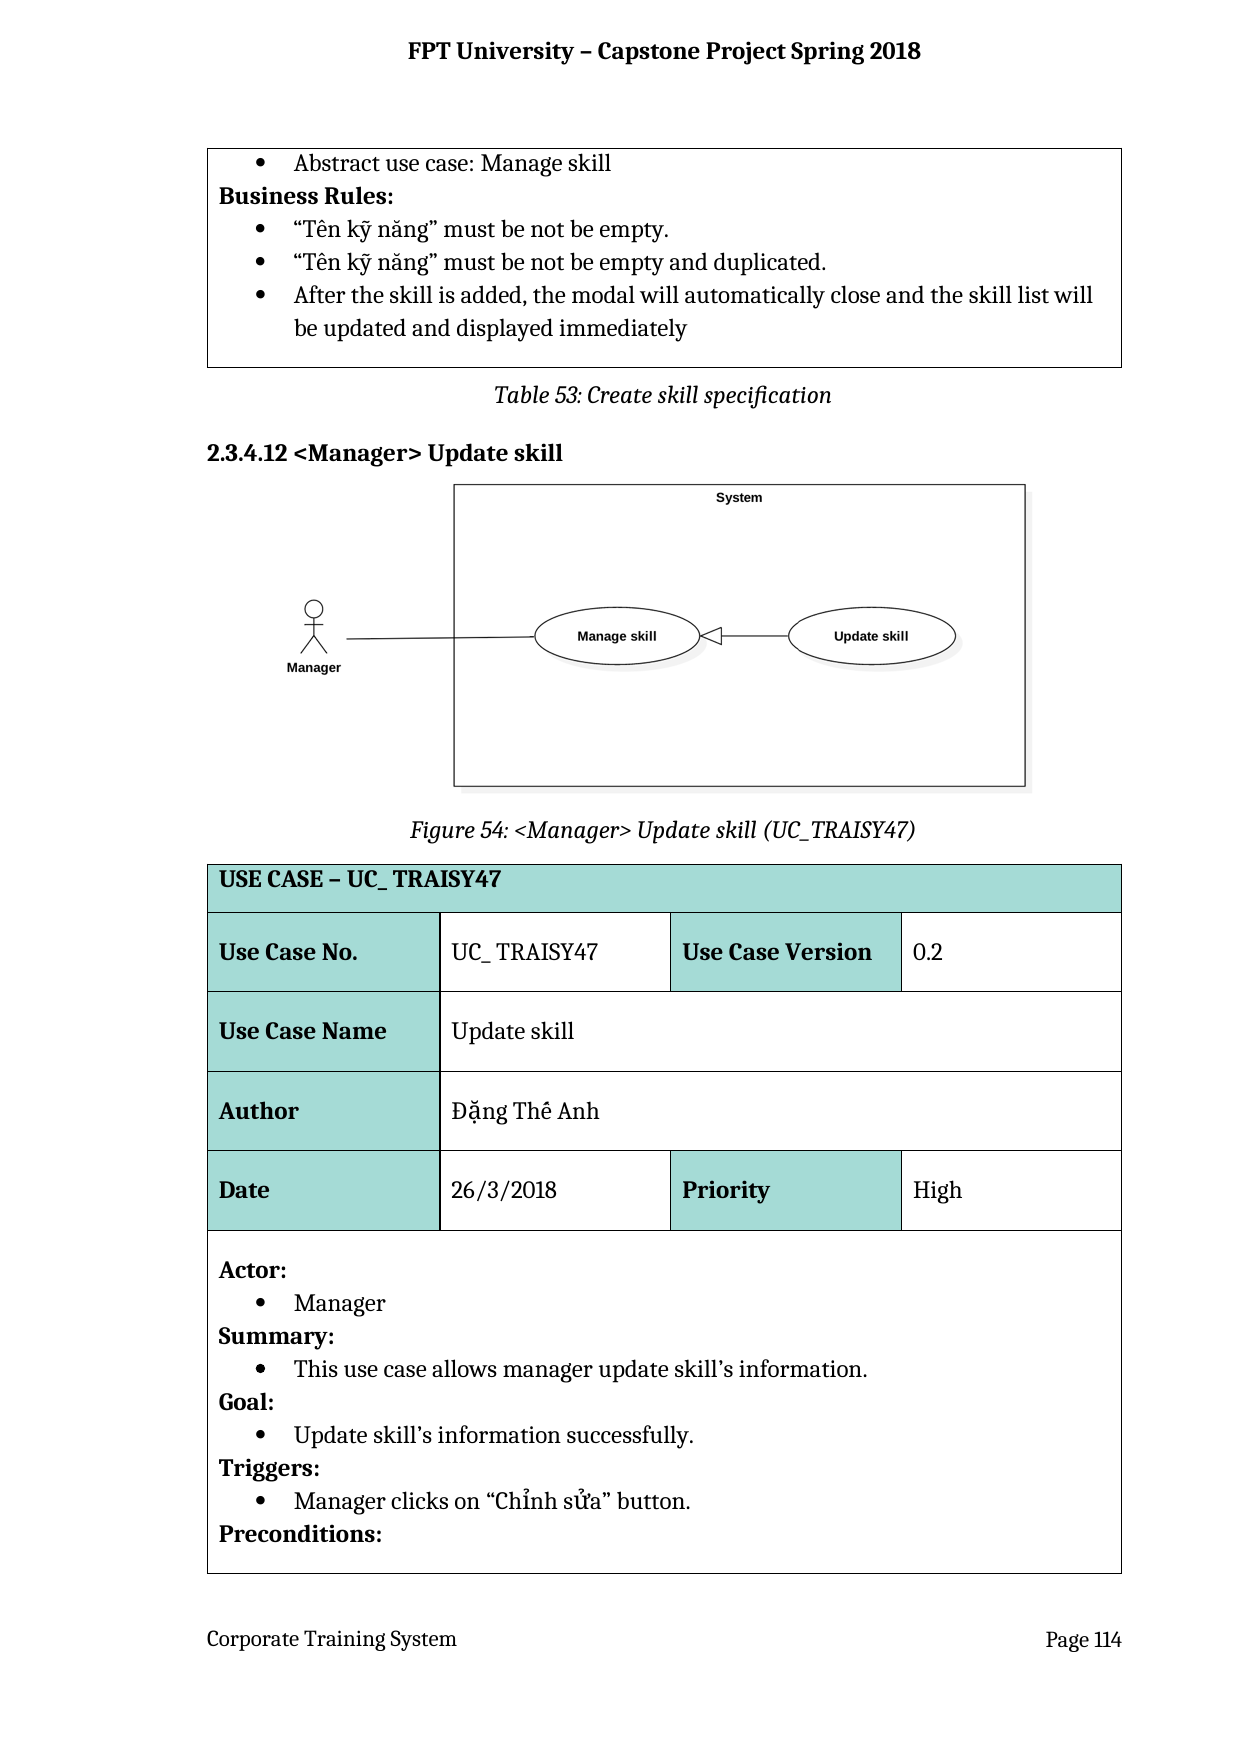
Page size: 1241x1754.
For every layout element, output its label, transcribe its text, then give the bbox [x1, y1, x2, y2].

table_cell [208, 149, 1121, 367]
table_cell Use Case No. [208, 913, 439, 991]
table_cell UC_ TRAISY47 [441, 913, 670, 991]
picture [261, 471, 1068, 797]
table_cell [208, 1231, 1121, 1573]
table_cell Use Case Version [671, 913, 901, 991]
table_cell Priority [671, 1151, 901, 1230]
text Figure 54: <Manager> Update skill (UC_TRAISY47) [207, 816, 1122, 844]
table_cell Use Case Name [208, 992, 439, 1071]
table_cell 0.2 [902, 913, 1121, 991]
text 2.3.4.12 <Manager> Update skill [207, 439, 1122, 468]
table_cell Đặng Thế Anh [441, 1072, 1121, 1150]
table_header USE CASE – UC_ TRAISY47 [208, 865, 1121, 912]
table_cell Date [208, 1151, 439, 1230]
table_cell 26/3/2018 [441, 1151, 670, 1230]
table_cell High [902, 1151, 1121, 1230]
table_cell Author [208, 1072, 439, 1150]
table_cell Update skill [441, 992, 1121, 1071]
